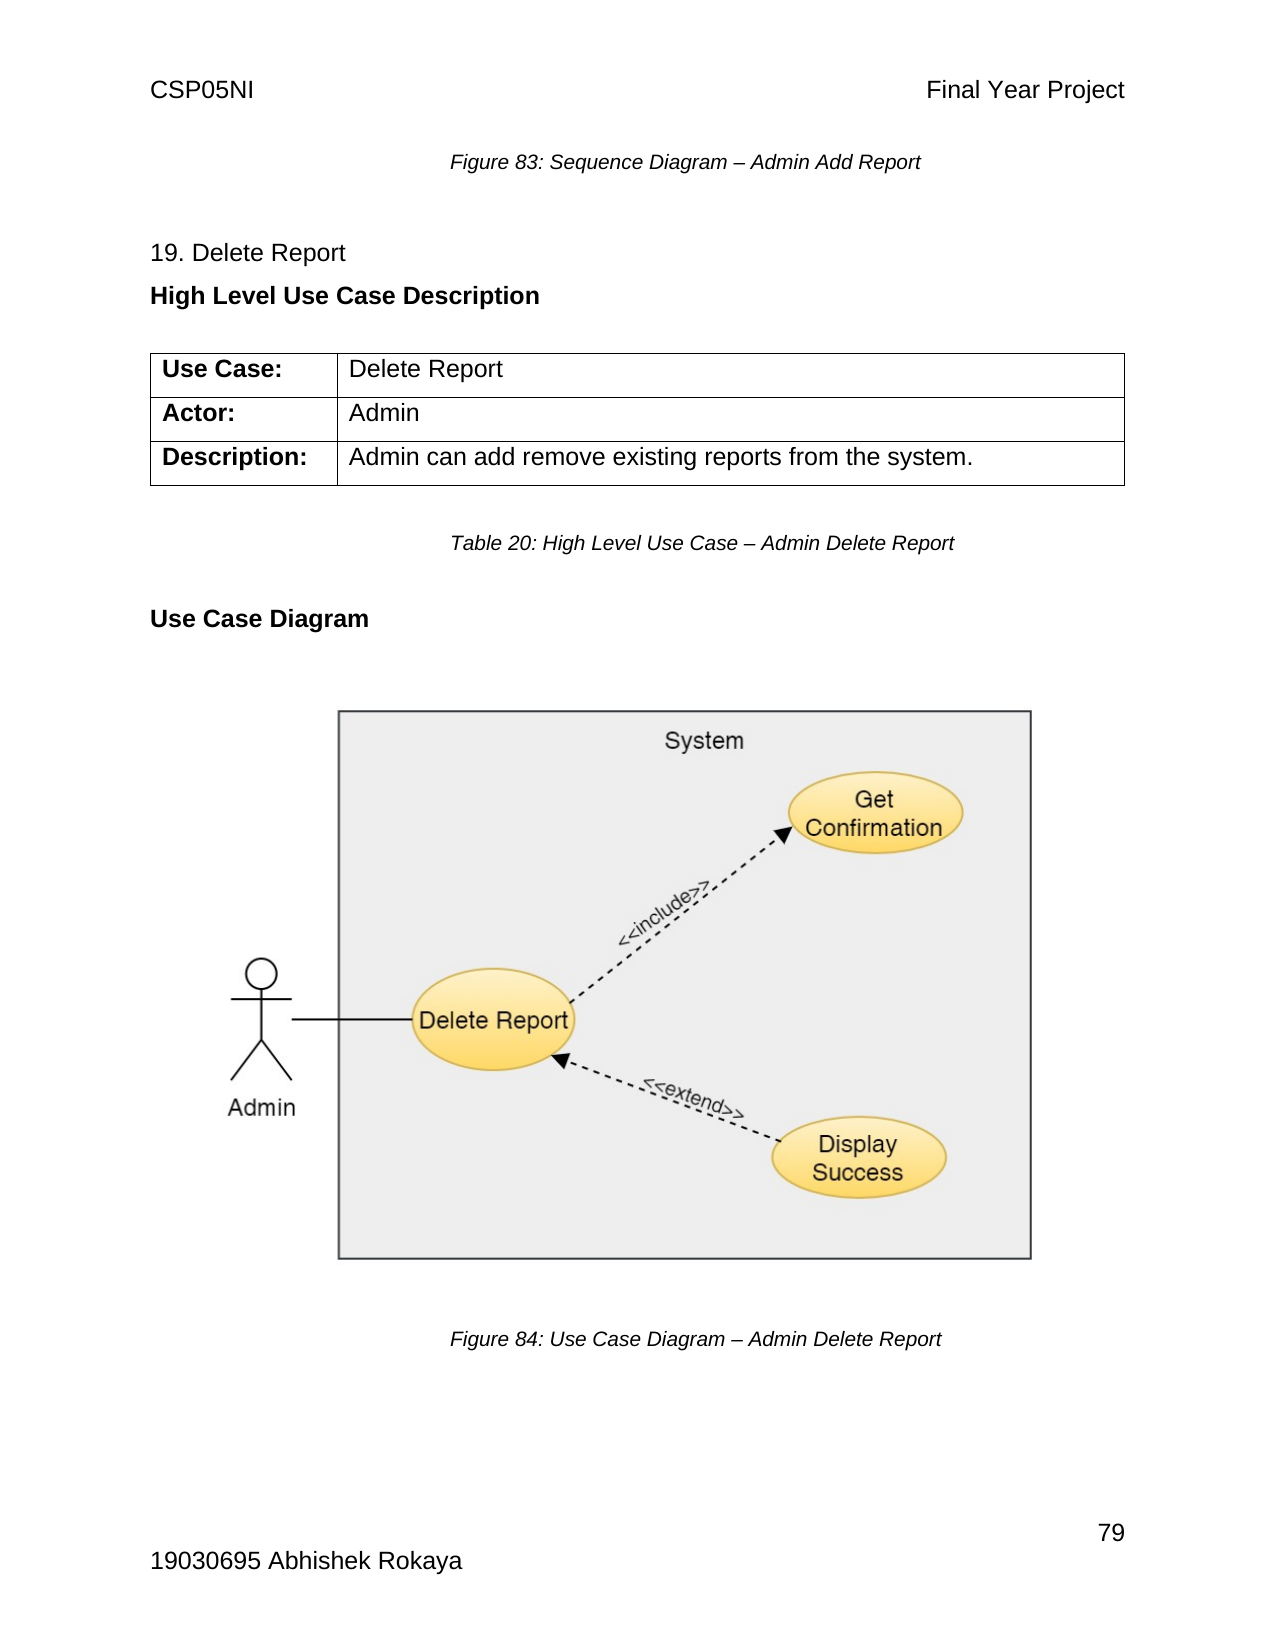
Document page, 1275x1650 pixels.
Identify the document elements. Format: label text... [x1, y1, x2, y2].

table_cell Admin can add remove existing reports from the system. [338, 442, 1124, 485]
text Figure 83: Sequence Diagram – Admin Add Report [375, 150, 1125, 174]
text High Level Use Case Description [150, 281, 1125, 310]
table_header Delete Report [338, 354, 1124, 397]
text Figure 84: Use Case Diagram – Admin Delete Report [375, 1326, 1125, 1350]
table_cell Actor: [151, 398, 337, 441]
table_cell Description: [151, 442, 337, 485]
table_cell Admin [338, 398, 1124, 441]
table_header Use Case: [151, 354, 337, 397]
text Table 20: High Level Use Case – Admin Delete Report [375, 531, 1125, 555]
picture [206, 690, 1052, 1282]
text 19. Delete Report [150, 238, 1125, 267]
text Use Case Diagram [150, 604, 1125, 633]
